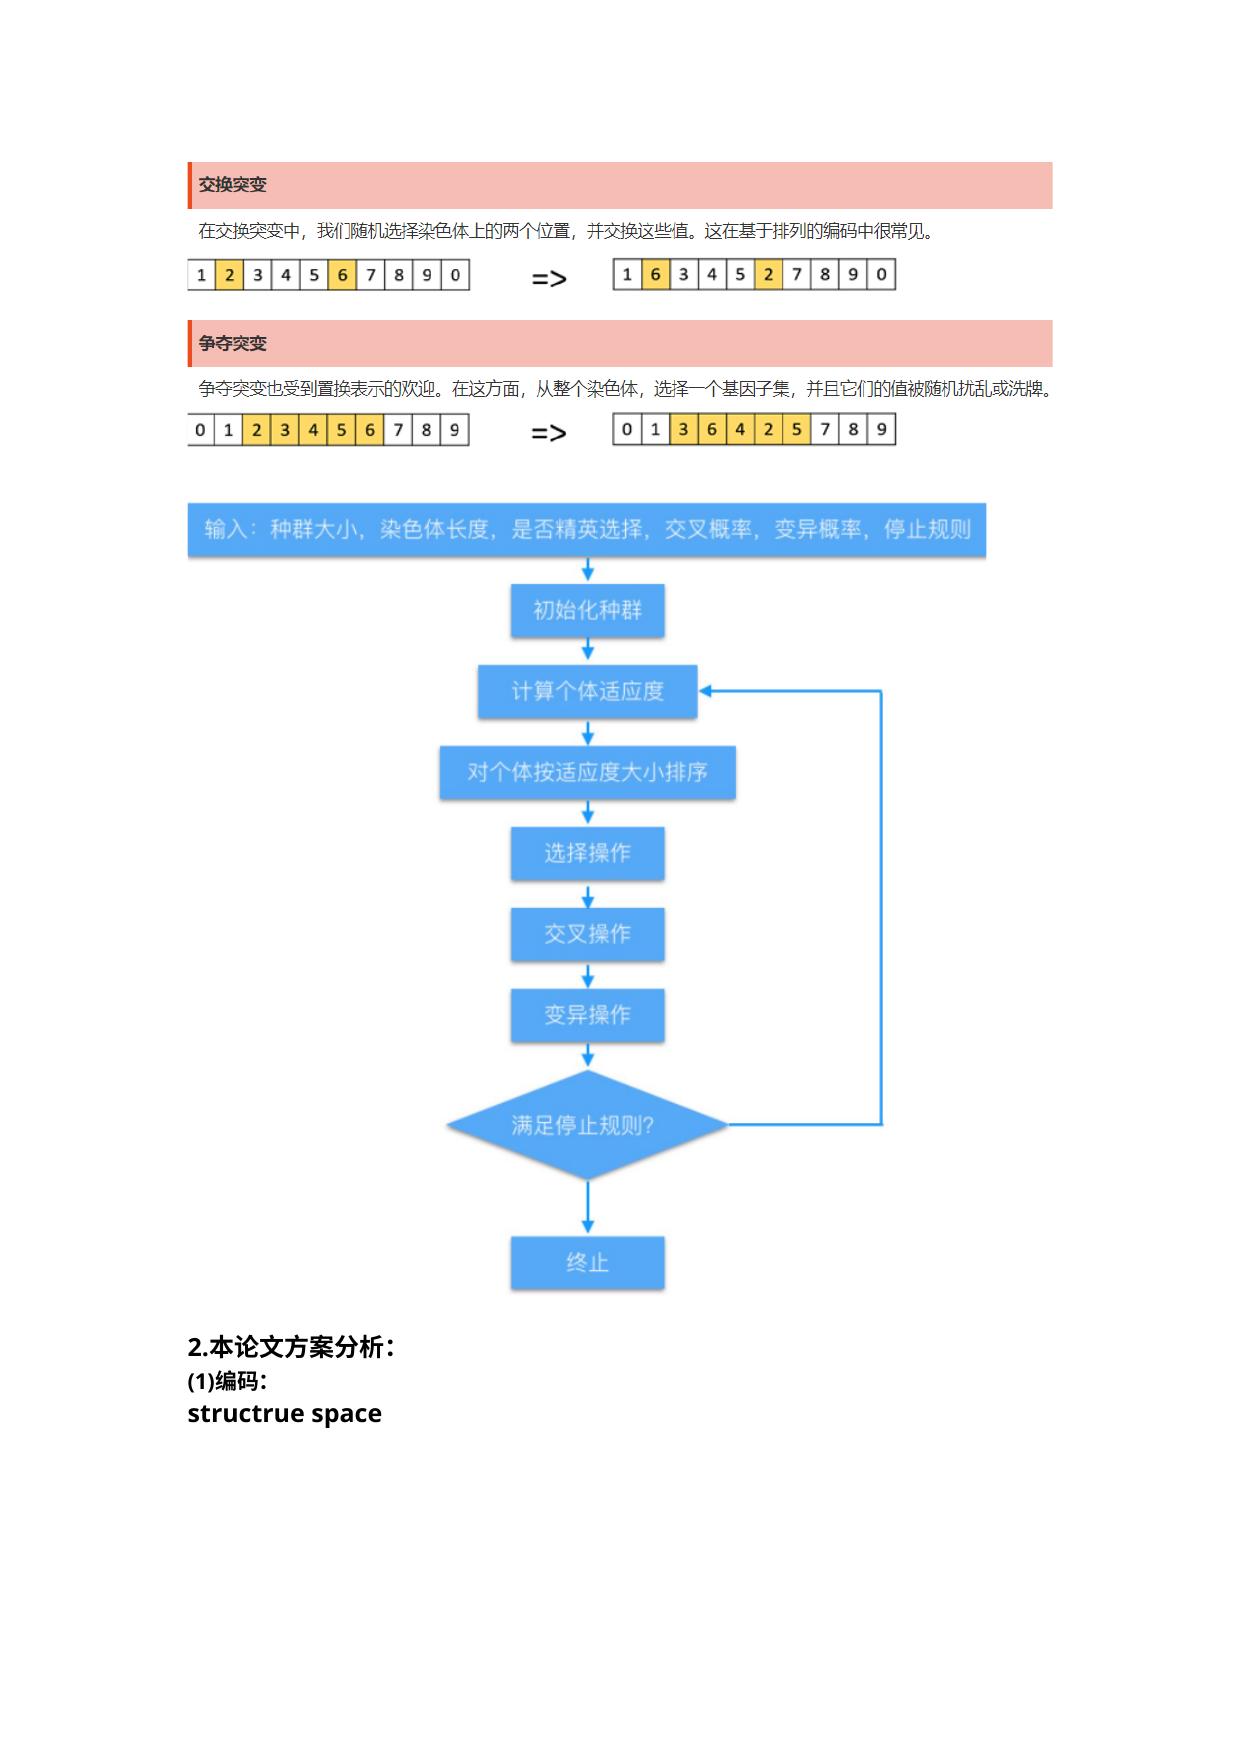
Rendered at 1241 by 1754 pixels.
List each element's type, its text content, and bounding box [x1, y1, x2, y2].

text structrue space [187, 1395, 1053, 1429]
picture [187, 162, 1053, 469]
text (1)编码： [187, 1364, 1053, 1395]
text 2.本论文方案分析： [187, 1327, 1053, 1364]
picture [187, 501, 987, 1298]
